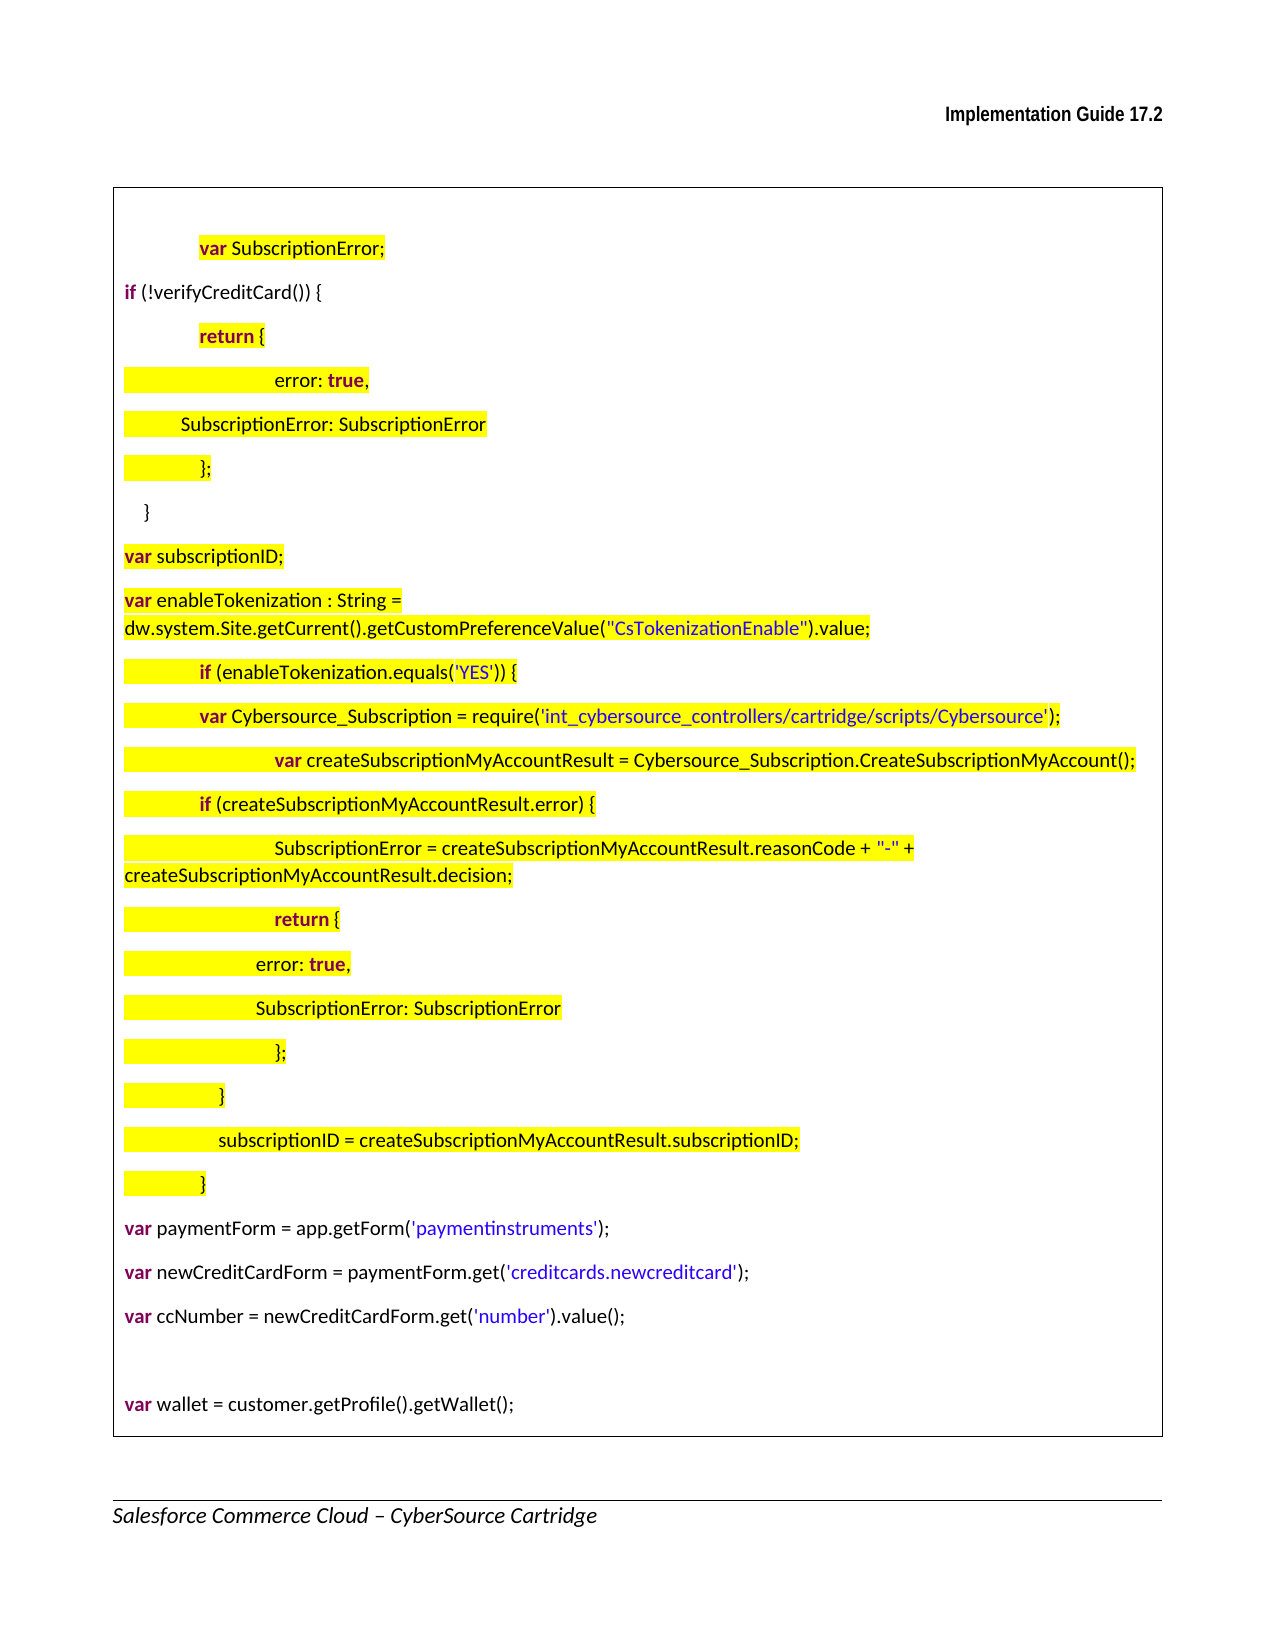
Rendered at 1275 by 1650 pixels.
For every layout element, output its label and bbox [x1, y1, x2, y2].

table_header [114, 188, 1162, 1436]
